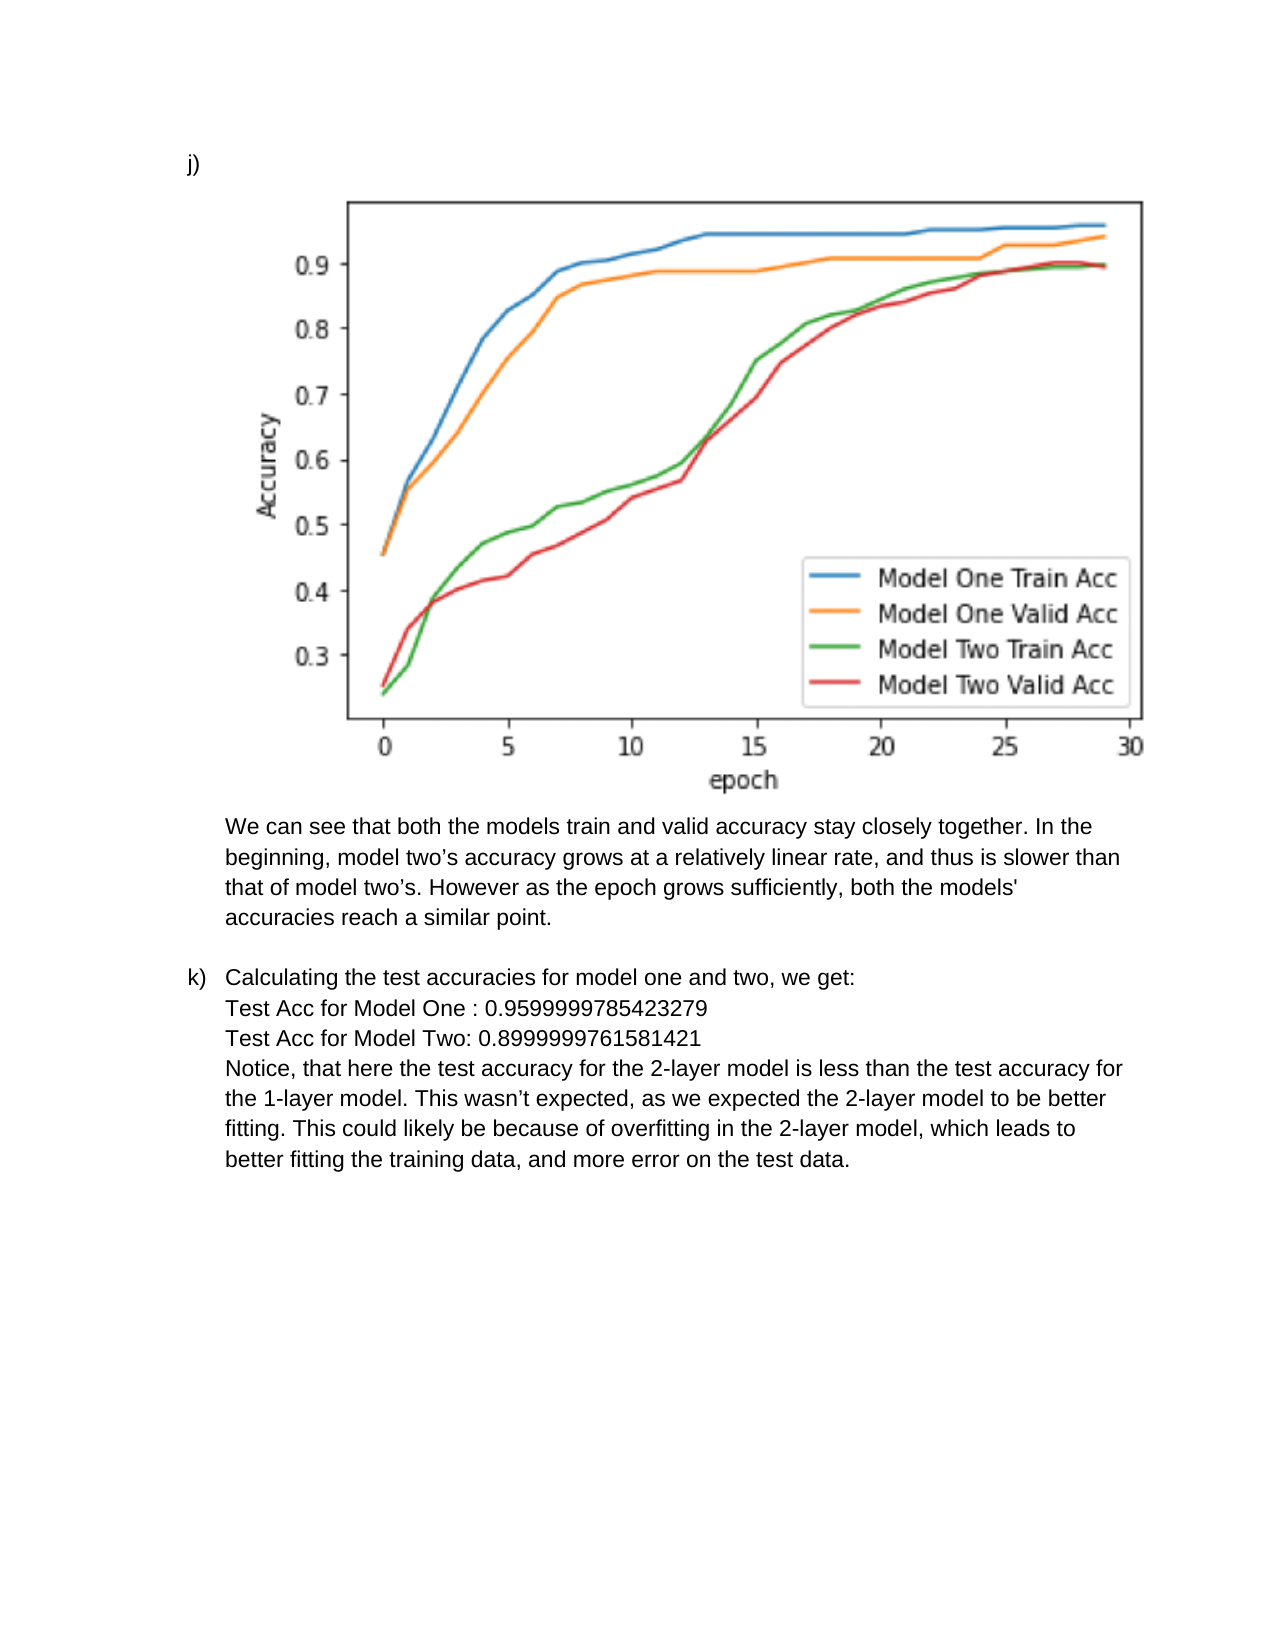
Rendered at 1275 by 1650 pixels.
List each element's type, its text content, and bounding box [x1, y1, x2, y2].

text We can see that both the models train and valid accuracy stay closely together. In the beginning, model two’s accuracy grows at a relatively linear rate, and thus is slower than that of model two’s. However as the epoch grows sufficiently, both the models' accuracies reach a similar point. [225, 813, 1125, 930]
list Calculating the test accuracies for model one and two, we get: Test Acc for Model One : 0.9599999785423279 Test Acc for Model Two: 0.8999999761581421 Notice, that here the test accuracy for the 2-layer model is less than the test accuracy for the 1-layer model. This wasn’t expected, as we expected the 2-layer model to be better fitting. This could likely be because of overfitting in the 2-layer model, which leads to better fitting the training data, and more error on the test data. [187, 964, 1125, 1172]
picture [225, 180, 1200, 810]
